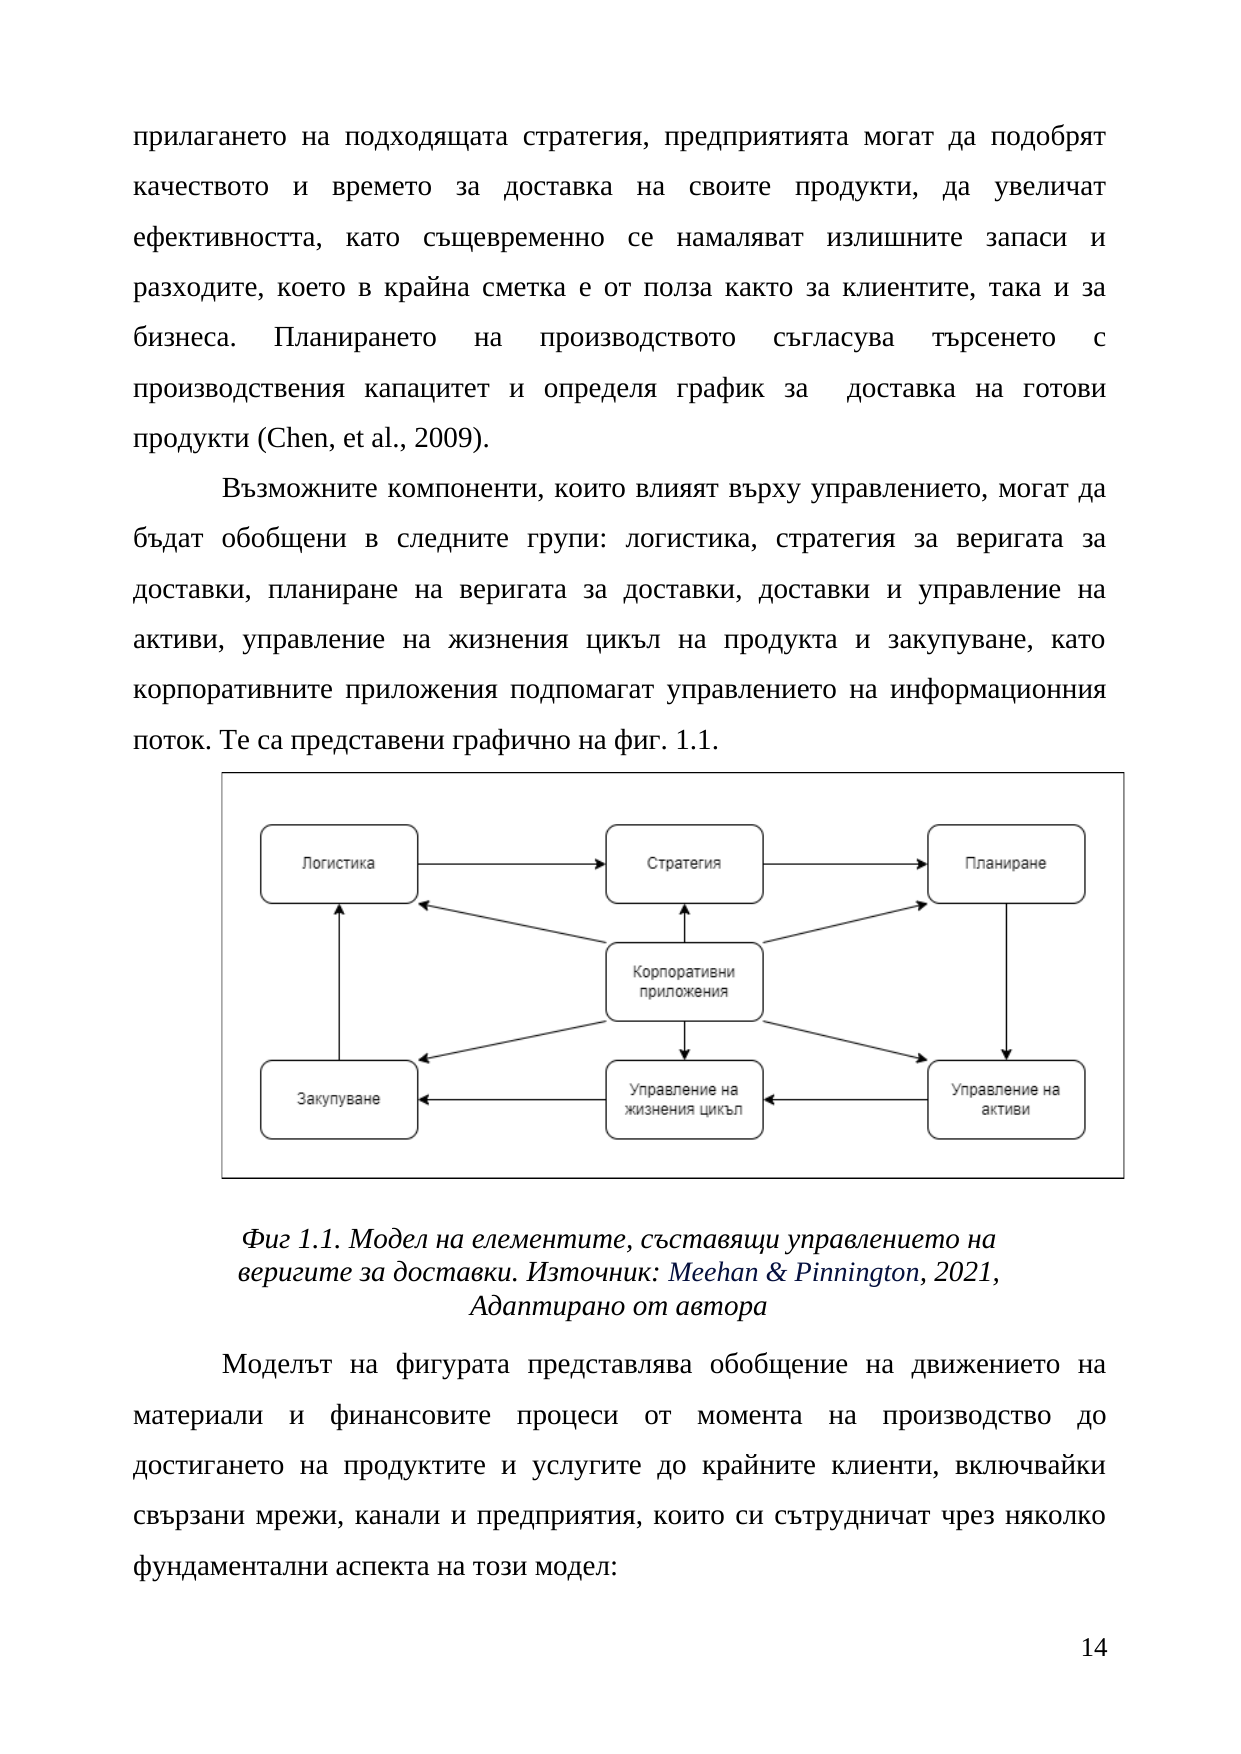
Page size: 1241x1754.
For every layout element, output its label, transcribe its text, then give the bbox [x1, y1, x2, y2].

text Моделът на фигурата представлява обобщение на движението на материали и финансовите процеси от момента на производство до достигането на продуктите и услугите до крайните клиенти, включвайки свързани мрежи, канали и предприятия, които си сътрудничат чрез няколко фундаментални аспекта на този модел: [133, 1346, 1107, 1581]
text Възможните компоненти, които влияят върху управлението, могат да бъдат обобщени в следните групи: логистика, стратегия за веригата за доставки, планиране на веригата за доставки, доставки и управление на активи, управление на жизнения цикъл на продукта и закупуване, като корпоративните приложения подпомагат управлението на информационния поток. Те са представени графично на фиг. 1.1. [133, 470, 1107, 755]
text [133, 118, 1107, 453]
picture [221, 772, 1125, 1179]
title Фиг 1.1. Модел на елементите, съставящи управлението на веригите за доставки. Източник: Meehan & Pinnington, 2021, Адаптирано от автора [192, 1221, 1048, 1321]
